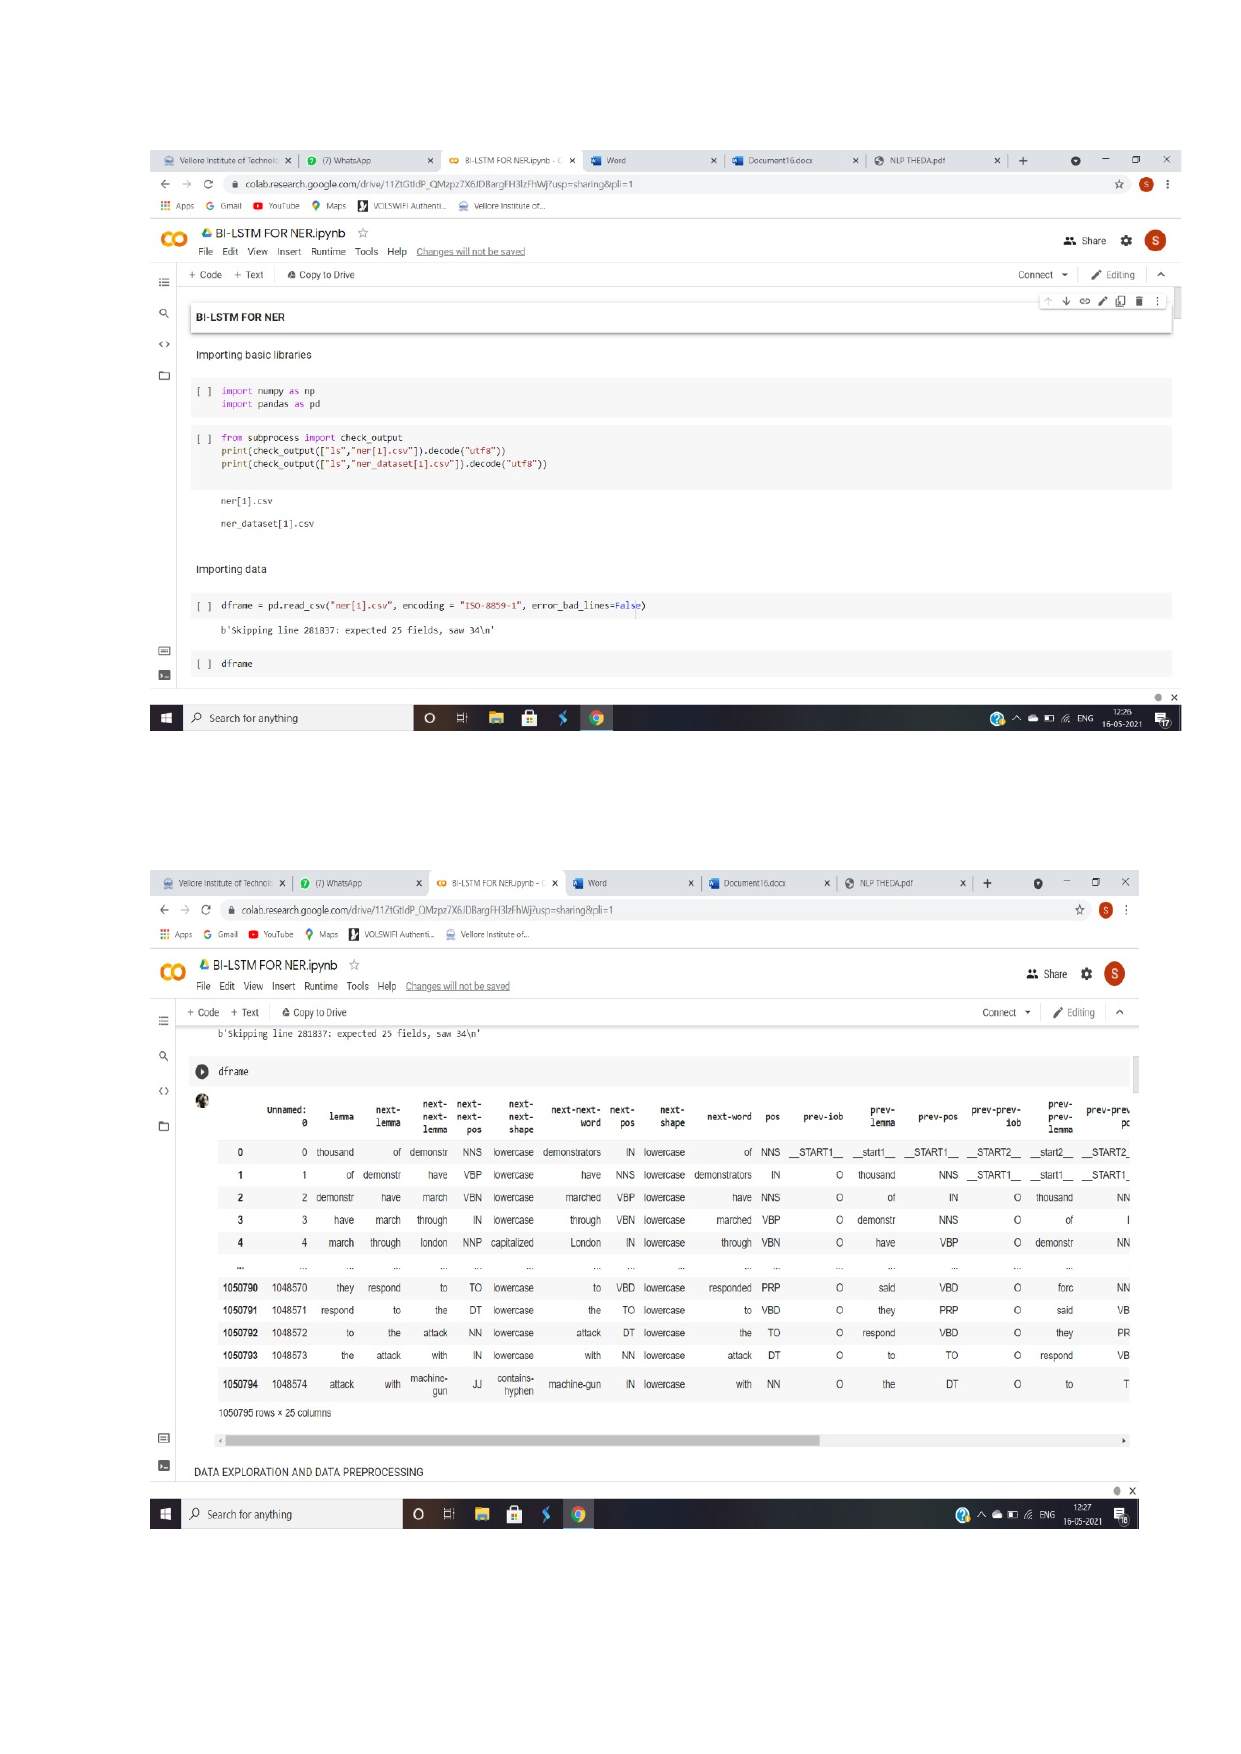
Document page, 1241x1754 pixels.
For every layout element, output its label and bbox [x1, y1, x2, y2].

picture [150, 150, 1182, 731]
picture [150, 870, 1139, 1529]
